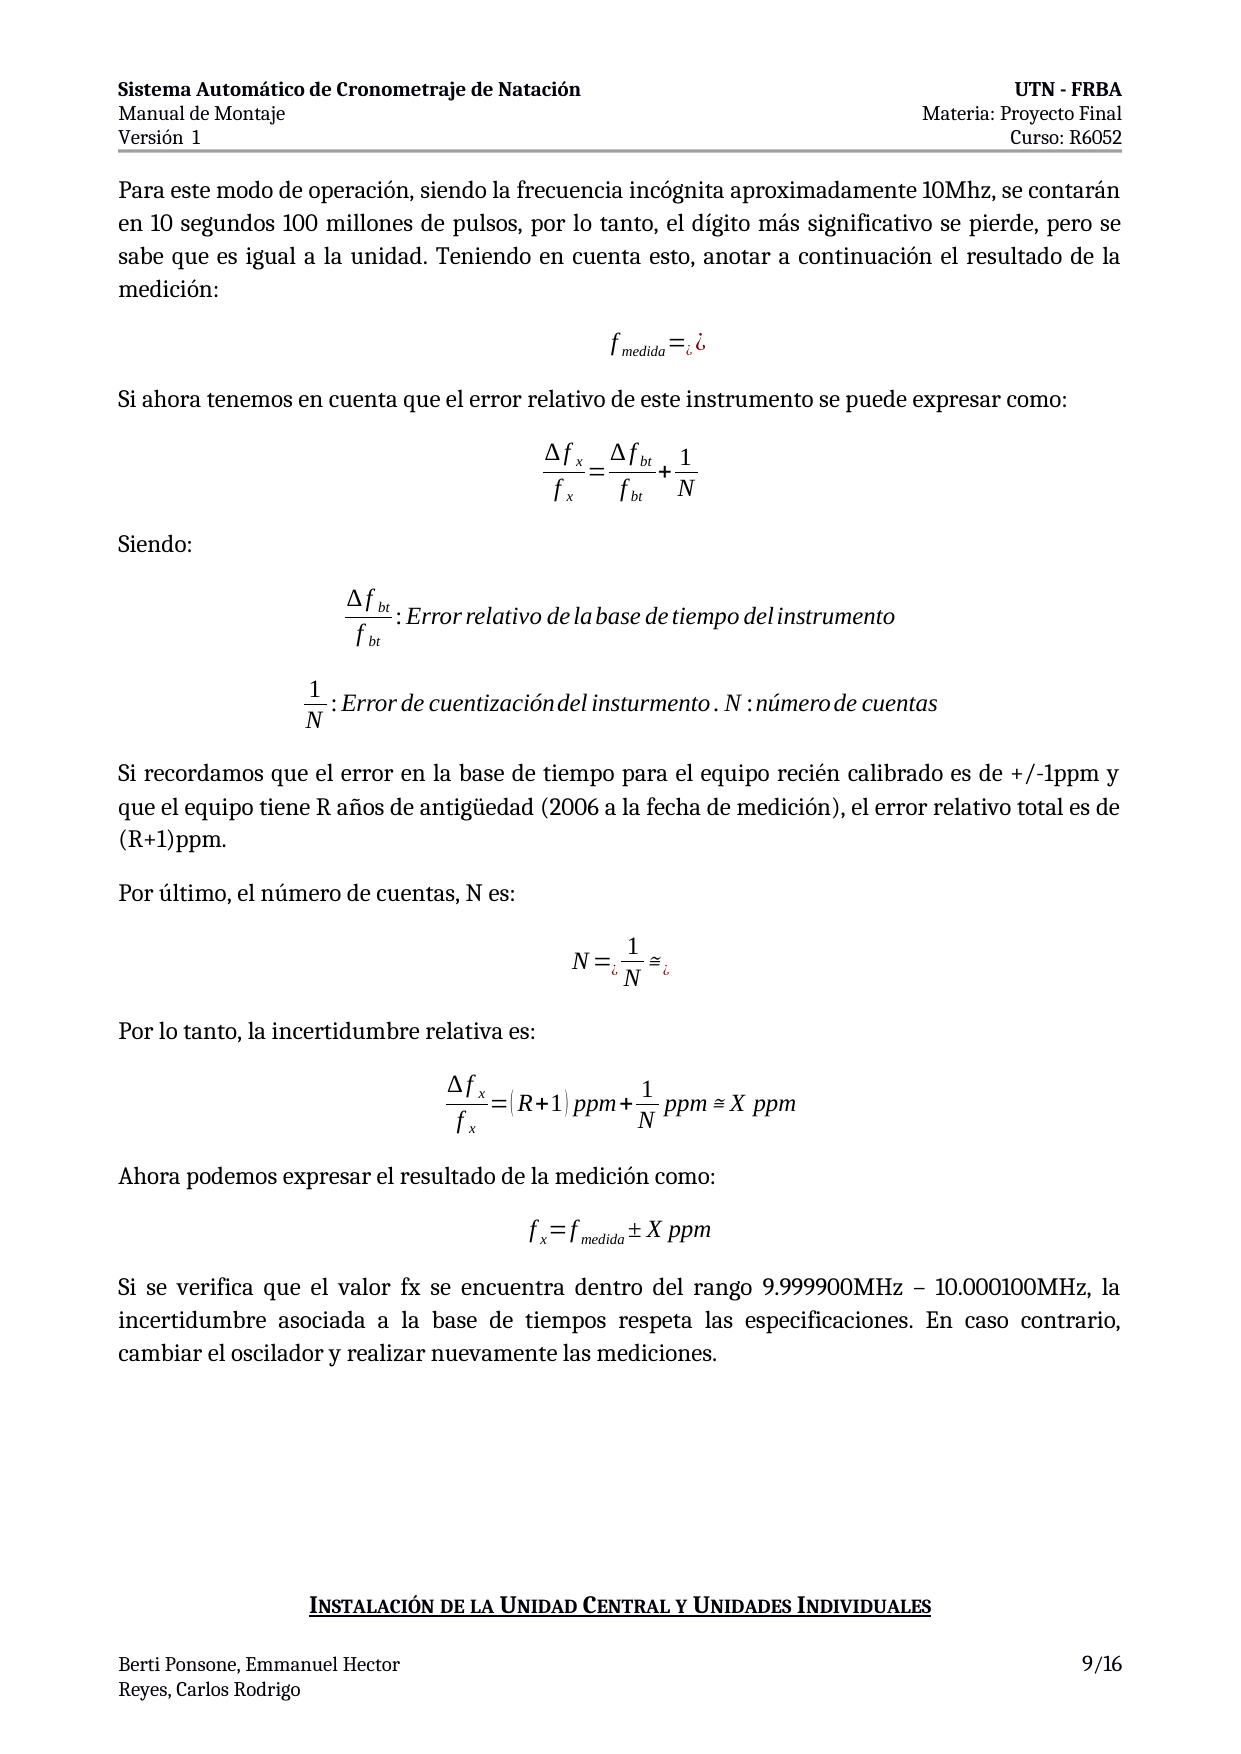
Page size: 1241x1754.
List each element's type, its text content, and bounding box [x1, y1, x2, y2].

text Si recordamos que el error en la base de tiempo para el equipo recién calibrado es de +/-1ppm y que el equipo tiene R años de antigüedad (2006 a la fecha de medición), el error relativo total es de (R+1)ppm. [118, 759, 1122, 854]
text Siendo: [118, 530, 1122, 559]
text Por lo tanto, la incertidumbre relativa es: [118, 1017, 1122, 1046]
text Instalación de la Unidad Central y Unidades Individuales [118, 1591, 1122, 1619]
text Si ahora tenemos en cuenta que el error relativo de este instrumento se puede expresar como: [118, 385, 1122, 414]
text Ahora podemos expresar el resultado de la medición como: [118, 1162, 1122, 1191]
text Si se verifica que el valor fx se encuentra dentro del rango 9.999900MHz – 10.000100MHz, la incertidumbre asociada a la base de tiempos respeta las especificaciones. En caso contrario, cambiar el oscilador y realizar nuevamente las mediciones. [118, 1272, 1122, 1367]
text Por último, el número de cuentas, N es: [118, 879, 1122, 908]
text Para este modo de operación, siendo la frecuencia incógnita aproximadamente 10Mhz, se contarán en 10 segundos 100 millones de pulsos, por lo tanto, el dígito más significativo se pierde, pero se sabe que es igual a la unidad. Teniendo en cuenta esto, anotar a continuación el resultado de la medición: [118, 176, 1122, 303]
